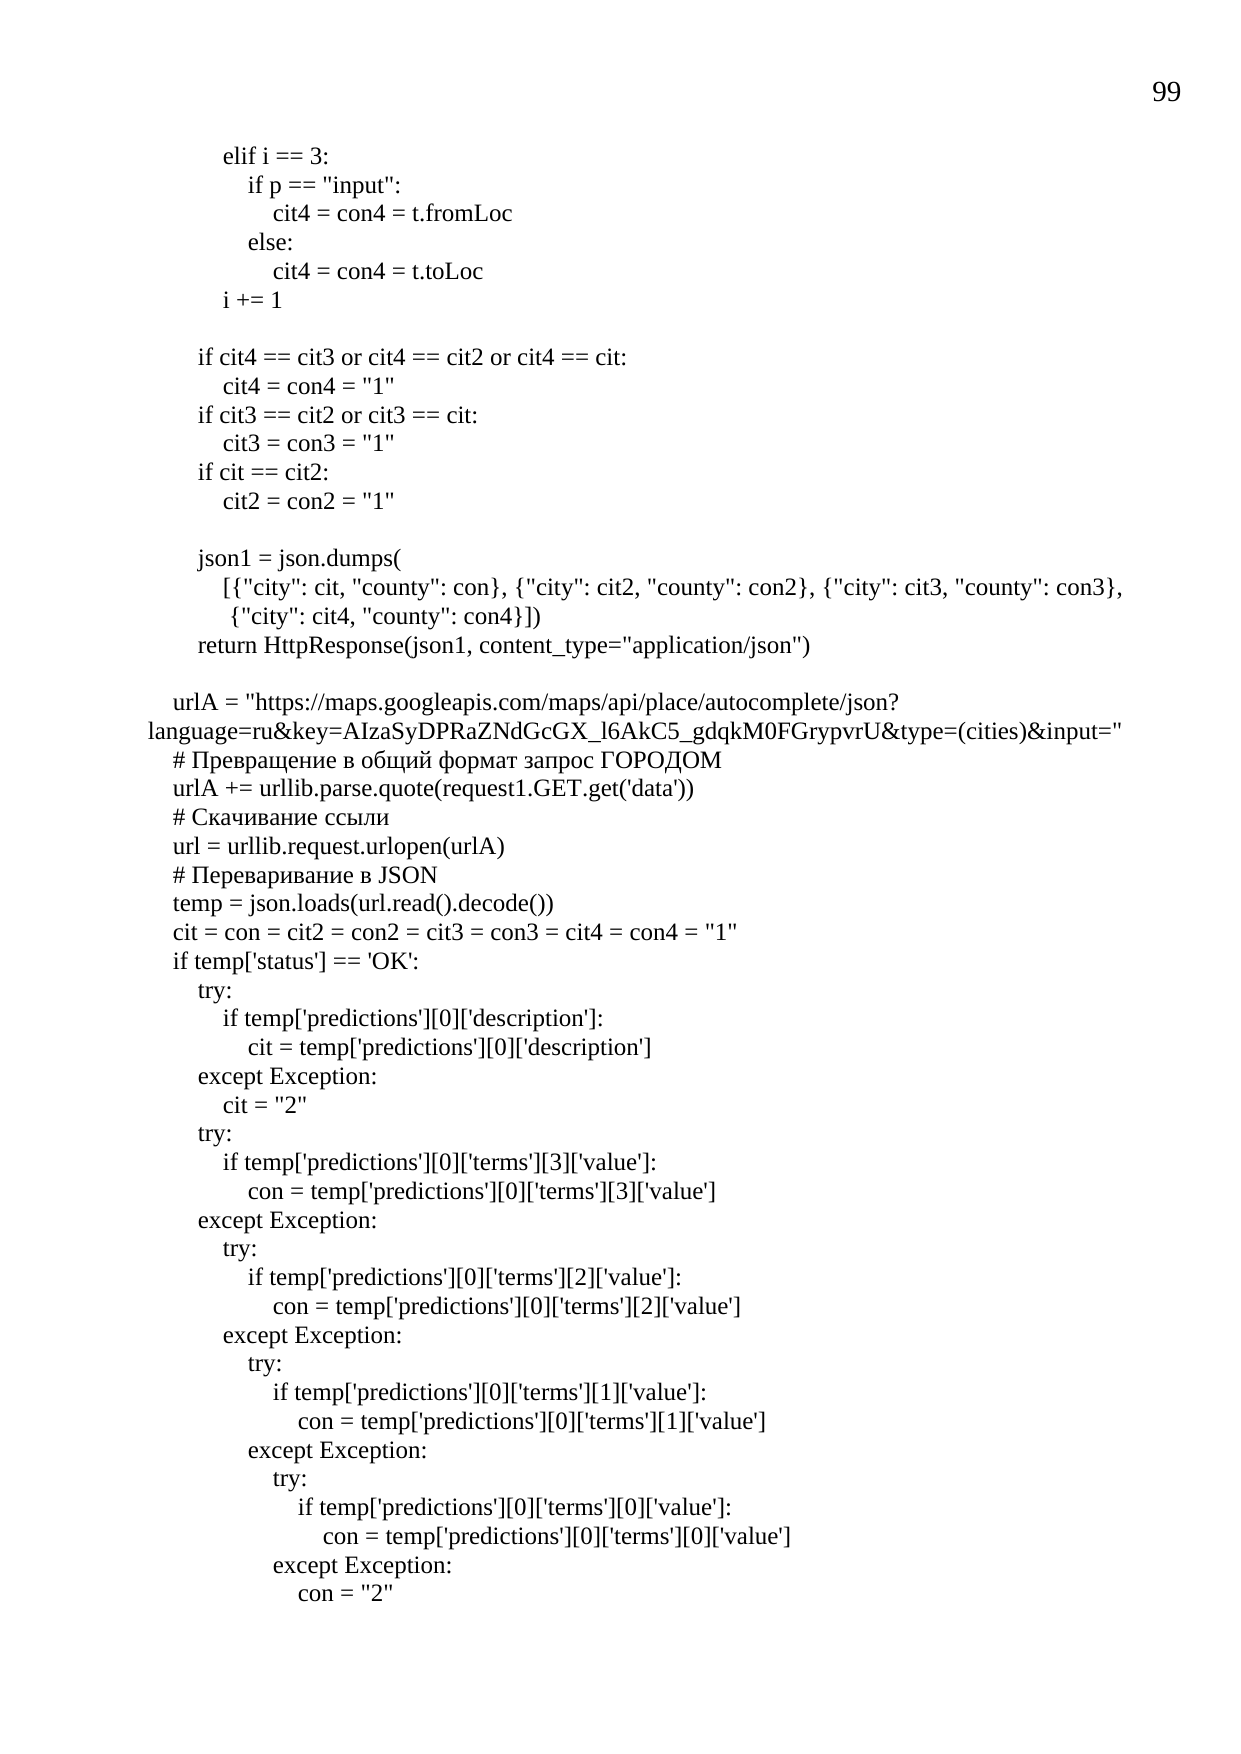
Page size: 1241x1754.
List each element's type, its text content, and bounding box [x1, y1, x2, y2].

text url = urllib.request.urlopen(urlA) [148, 831, 1181, 860]
text con = "2" [148, 1578, 1181, 1607]
text cit4 = con4 = t.fromLoc [148, 198, 1181, 227]
text json1 = json.dumps( [148, 543, 1181, 572]
text cit4 = con4 = "1" [148, 371, 1181, 400]
text if temp['predictions'][0]['terms'][0]['value']: [148, 1492, 1181, 1521]
text except Exception: [148, 1435, 1181, 1463]
text [{"city": cit, "county": con}, {"city": cit2, "county": con2}, {"city": cit3, "county": con3}, [148, 572, 1181, 601]
text {"city": cit4, "county": con4}]) [148, 601, 1181, 630]
text else: [148, 227, 1181, 256]
text cit4 = con4 = t.toLoc [148, 256, 1181, 285]
text temp = json.loads(url.read().decode()) [148, 888, 1181, 917]
text elif i == 3: [148, 141, 1181, 170]
text cit3 = con3 = "1" [148, 428, 1181, 457]
text try: [148, 975, 1181, 1003]
text if cit3 == cit2 or cit3 == cit: [148, 400, 1181, 428]
text try: [148, 1233, 1181, 1262]
text con = temp['predictions'][0]['terms'][0]['value'] [148, 1521, 1181, 1550]
text # Переваривание в JSON [148, 860, 1181, 888]
text if temp['status'] == 'OK': [148, 946, 1181, 975]
text if p == "input": [148, 170, 1181, 198]
text if temp['predictions'][0]['terms'][2]['value']: [148, 1262, 1181, 1291]
text # Скачивание ссыли [148, 802, 1181, 831]
text i += 1 [148, 285, 1181, 313]
text except Exception: [148, 1205, 1181, 1233]
text cit2 = con2 = "1" [148, 486, 1181, 515]
text try: [148, 1463, 1181, 1492]
text urlA += urllib.parse.quote(request1.GET.get('data')) [148, 773, 1181, 802]
text con = temp['predictions'][0]['terms'][1]['value'] [148, 1406, 1181, 1435]
text except Exception: [148, 1550, 1181, 1578]
text if temp['predictions'][0]['terms'][1]['value']: [148, 1377, 1181, 1406]
text con = temp['predictions'][0]['terms'][3]['value'] [148, 1176, 1181, 1205]
text except Exception: [148, 1320, 1181, 1348]
text if temp['predictions'][0]['description']: [148, 1003, 1181, 1032]
text if temp['predictions'][0]['terms'][3]['value']: [148, 1147, 1181, 1176]
text return HttpResponse(json1, content_type="application/json") [148, 630, 1181, 658]
text if cit == cit2: [148, 457, 1181, 486]
text # Превращение в общий формат запрос ГОРОДОМ [148, 745, 1181, 773]
text try: [148, 1118, 1181, 1147]
text urlA = "https://maps.googleapis.com/maps/api/place/autocomplete/json?language=ru&key=AIzaSyDPRaZNdGcGX_l6AkC5_gdqkM0FGrypvrU&type=(cities)&input=" [148, 687, 1181, 745]
text if cit4 == cit3 or cit4 == cit2 or cit4 == cit: [148, 342, 1181, 371]
text cit = con = cit2 = con2 = cit3 = con3 = cit4 = con4 = "1" [148, 917, 1181, 946]
text except Exception: [148, 1061, 1181, 1090]
text cit = "2" [148, 1090, 1181, 1118]
text cit = temp['predictions'][0]['description'] [148, 1032, 1181, 1061]
text con = temp['predictions'][0]['terms'][2]['value'] [148, 1291, 1181, 1320]
text try: [148, 1348, 1181, 1377]
